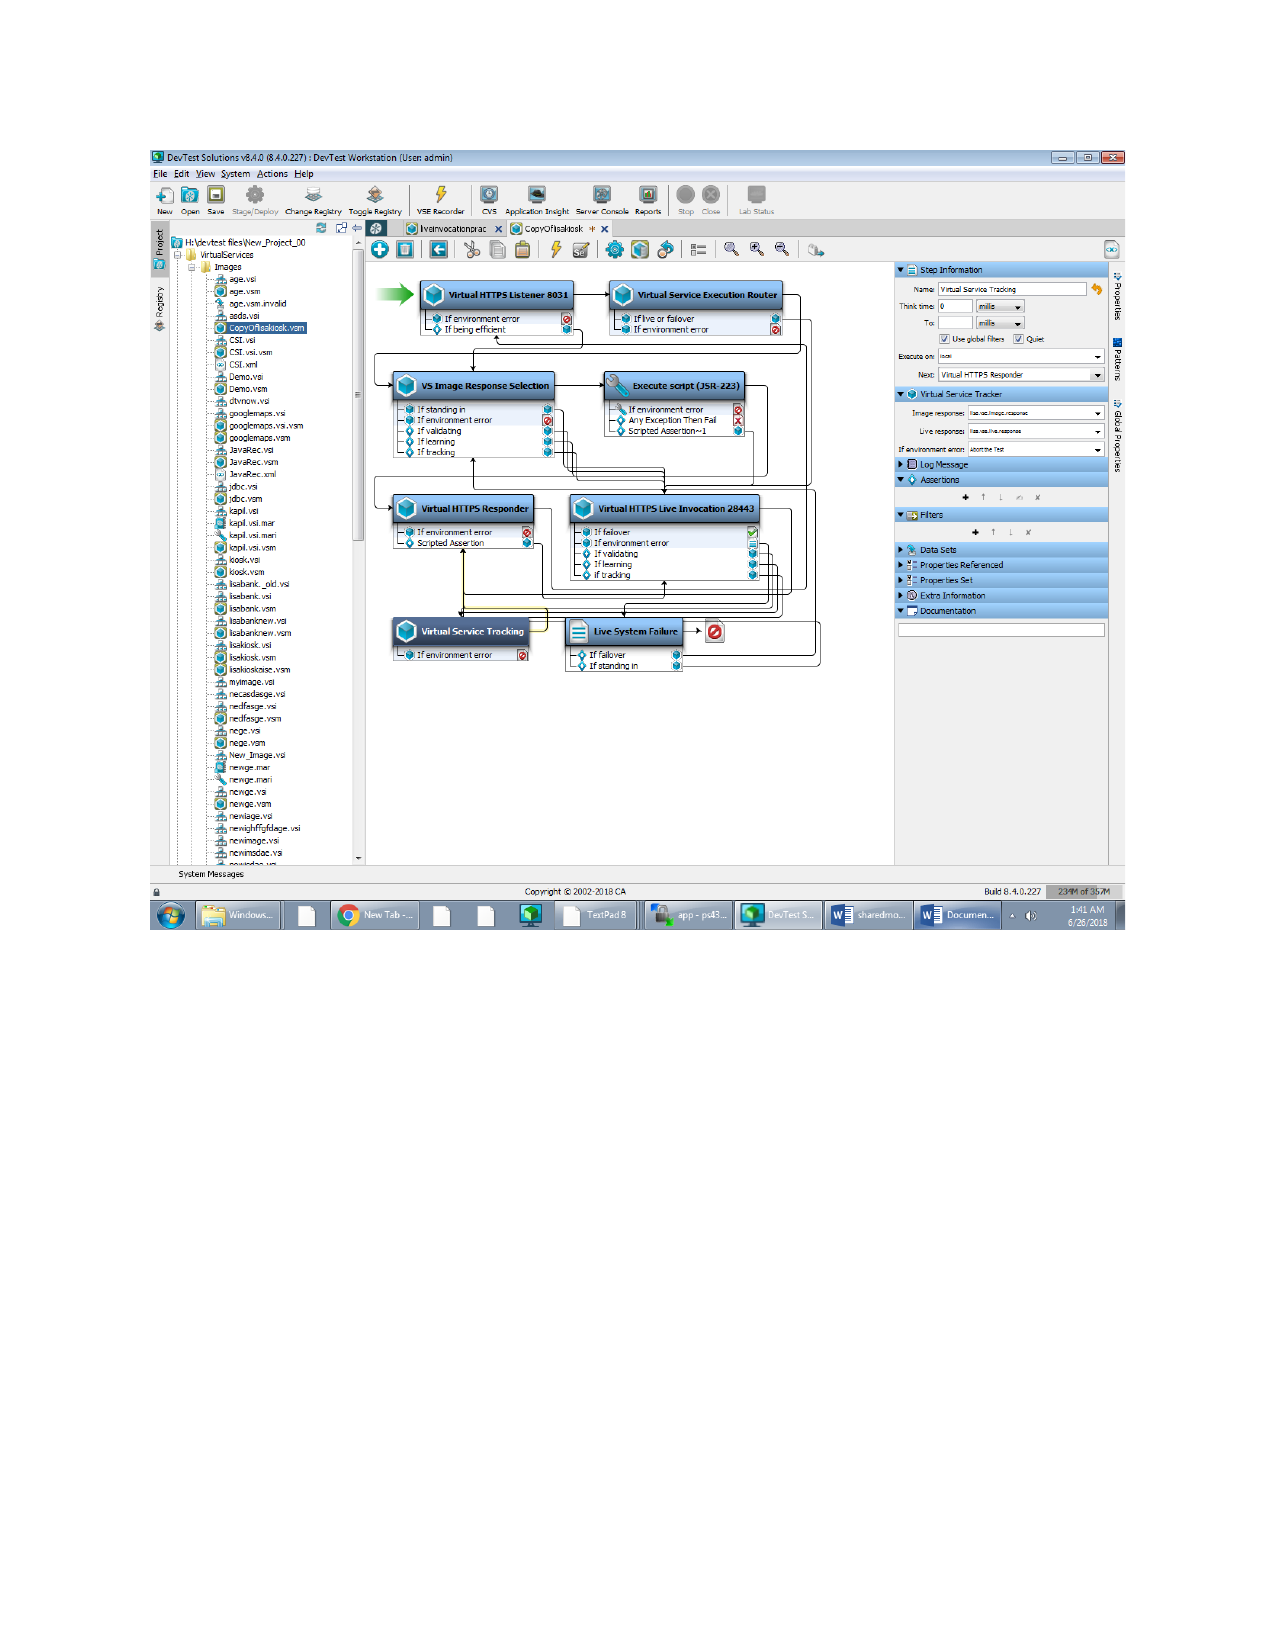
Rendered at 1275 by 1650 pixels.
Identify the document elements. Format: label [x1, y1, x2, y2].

picture [150, 150, 1125, 930]
